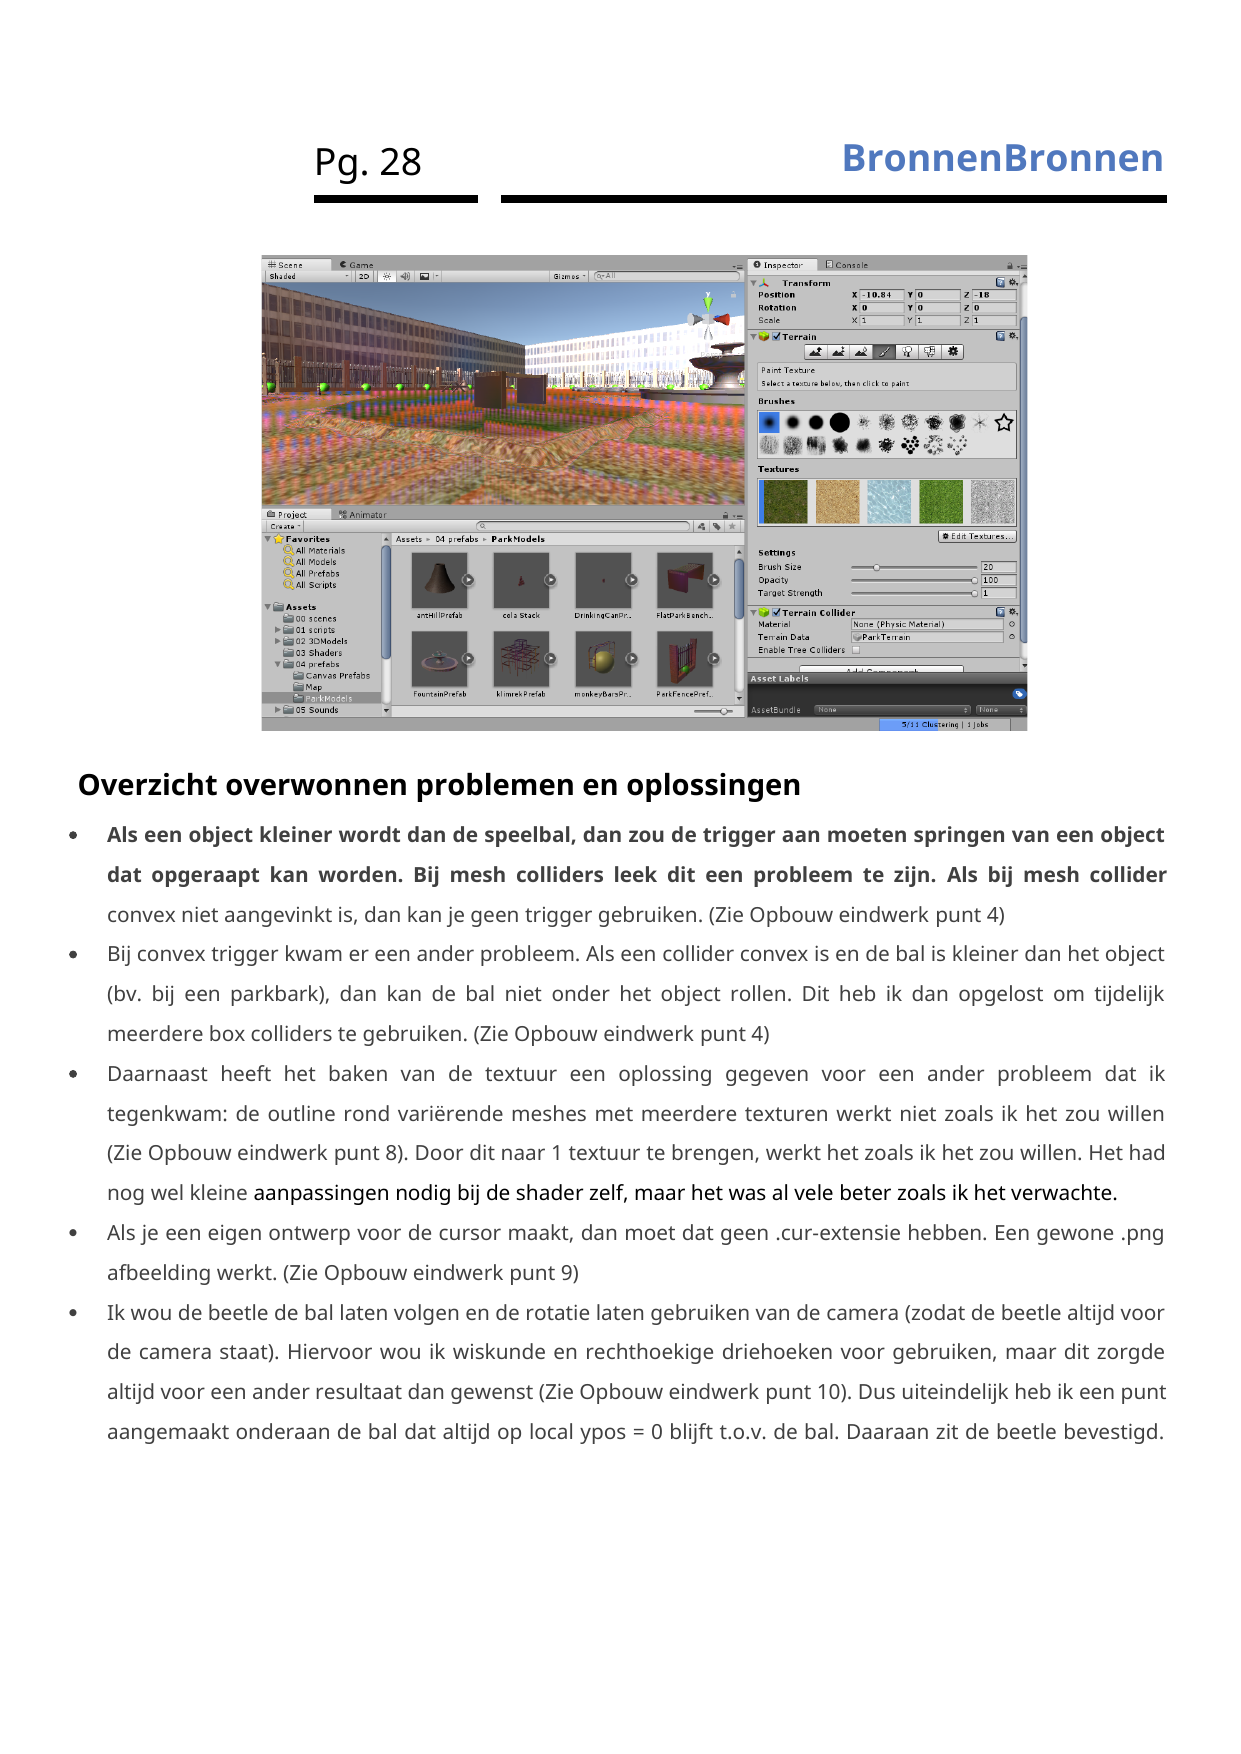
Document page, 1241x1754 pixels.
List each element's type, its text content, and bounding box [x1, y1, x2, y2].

list Als je een eigen ontwerp voor de cursor maakt, dan moet dat geen .cur-extensie hebben. Een gewone .png afbeelding werkt. (Zie Opbouw eindwerk punt 9) [69, 1218, 1167, 1286]
list Bij convex trigger kwam er een ander probleem. Als een collider convex is en de bal is kleiner dan het object (bv. bij een parkbark), dan kan de bal niet onder het object rollen. Dit heb ik dan opgelost om tijdelijk meerdere box colliders te gebruiken. (Zie Opbouw eindwerk punt 4) [69, 939, 1167, 1048]
list Daarnaast heeft het baken van de textuur een oplossing gegeven voor een ander probleem dat ik tegenkwam: de outline rond variërende meshes met meerdere texturen werkt niet zoals ik het zou willen (Zie Opbouw eindwerk punt 8). Door dit naar 1 textuur te brengen, werkt het zoals ik het zou willen. Het had nog wel kleine aanpassingen nodig bij de shader zelf, maar het was al vele beter zoals ik het verwachte. [69, 1059, 1167, 1207]
list Als een object kleiner wordt dan de speelbal, dan zou de trigger aan moeten springen van een object dat opgeraapt kan worden. Bij mesh colliders leek dit een probleem te zijn. Als bij mesh collider convex niet aangevinkt is, dan kan je geen trigger gebruiken. (Zie Opbouw eindwerk punt 4) [69, 820, 1167, 928]
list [69, 1298, 1167, 1446]
text Overzicht overwonnen problemen en oplossingen [77, 765, 1167, 804]
picture [261, 255, 1028, 731]
